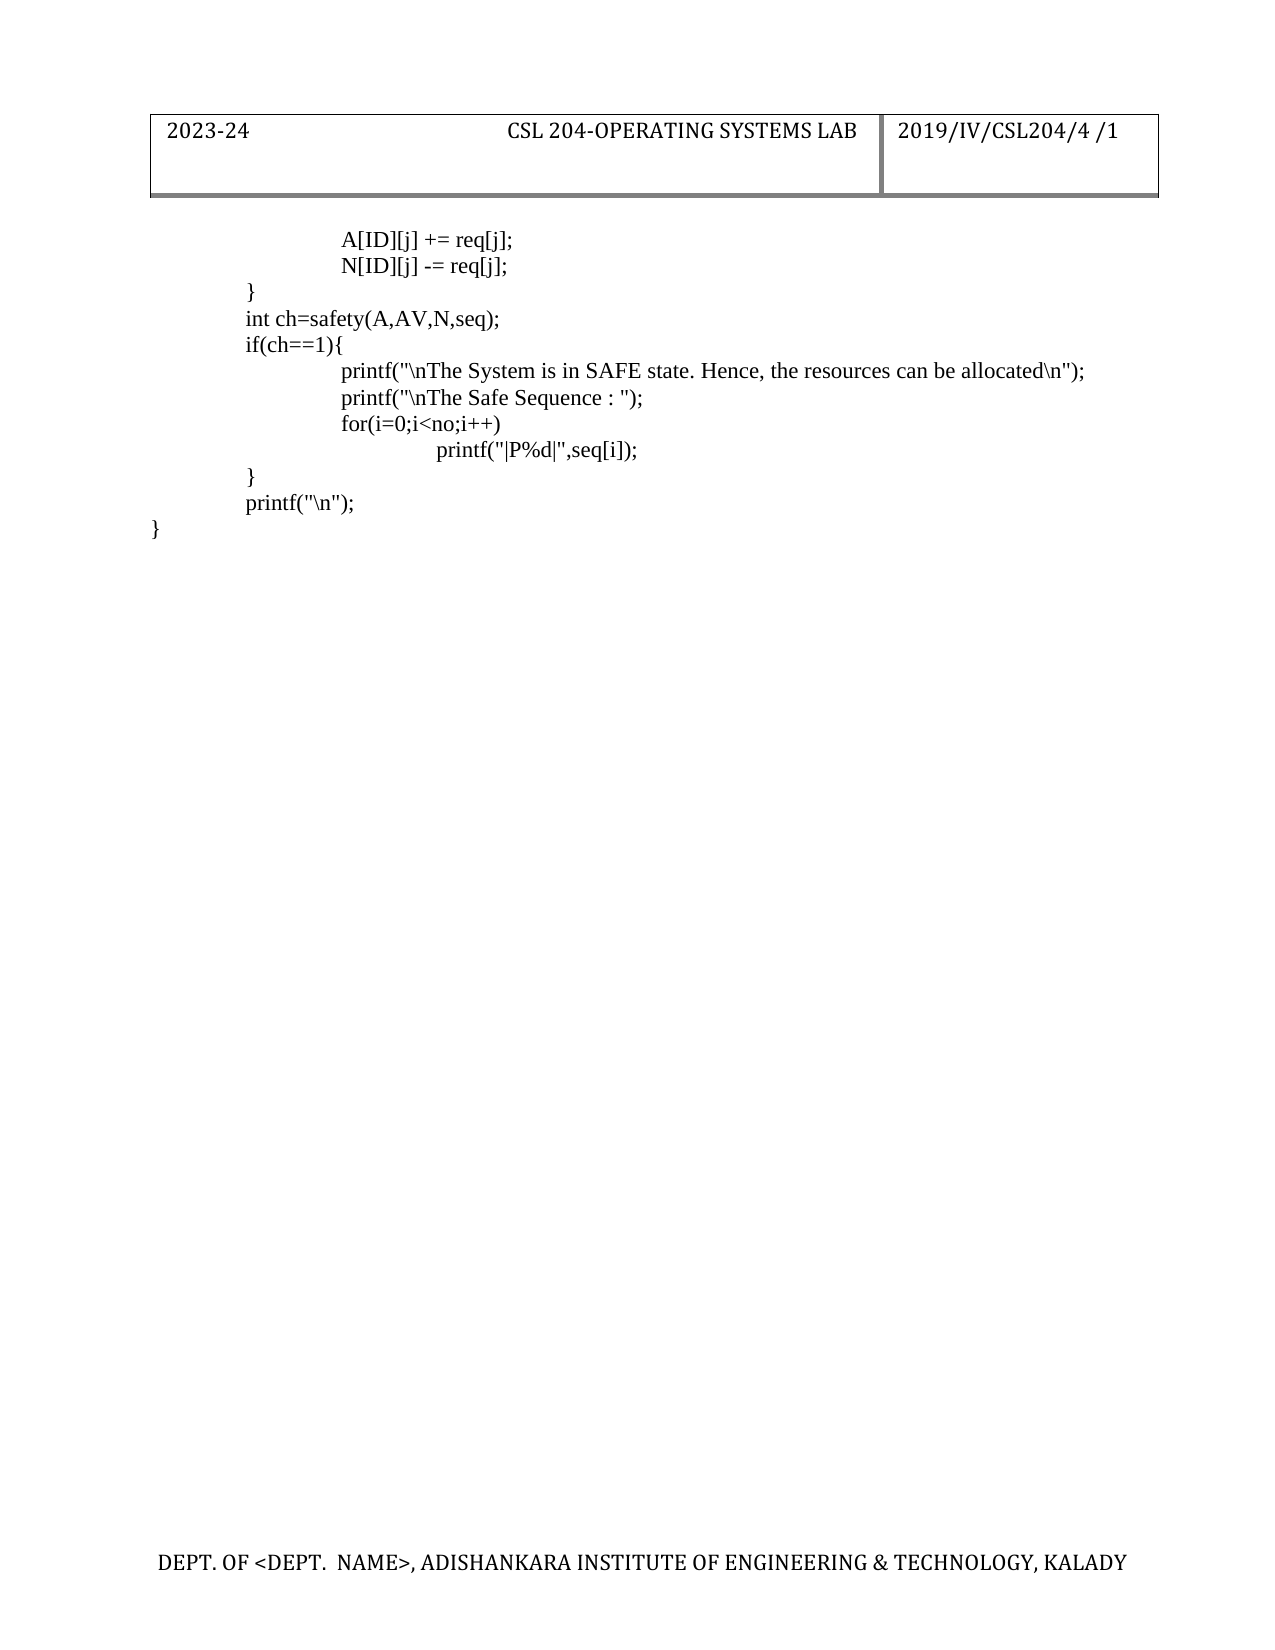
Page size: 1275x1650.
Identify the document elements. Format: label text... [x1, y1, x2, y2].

text } [150, 463, 1134, 489]
text if(ch==1){ [150, 331, 1134, 357]
text for(i=0;i<no;i++) [150, 410, 1134, 436]
text } [150, 516, 1134, 542]
text A[ID][j] += req[j]; [150, 226, 1134, 252]
text } [150, 278, 1134, 305]
text printf("\n"); [150, 489, 1134, 516]
text N[ID][j] -= req[j]; [150, 252, 1134, 278]
text printf("\nThe Safe Sequence : "); [150, 384, 1134, 410]
text int ch=safety(A,AV,N,seq); [150, 305, 1134, 331]
text printf("\nThe System is in SAFE state. Hence, the resources can be allocated\n"); [150, 357, 1134, 384]
text printf("|P%d|",seq[i]); [150, 436, 1134, 463]
